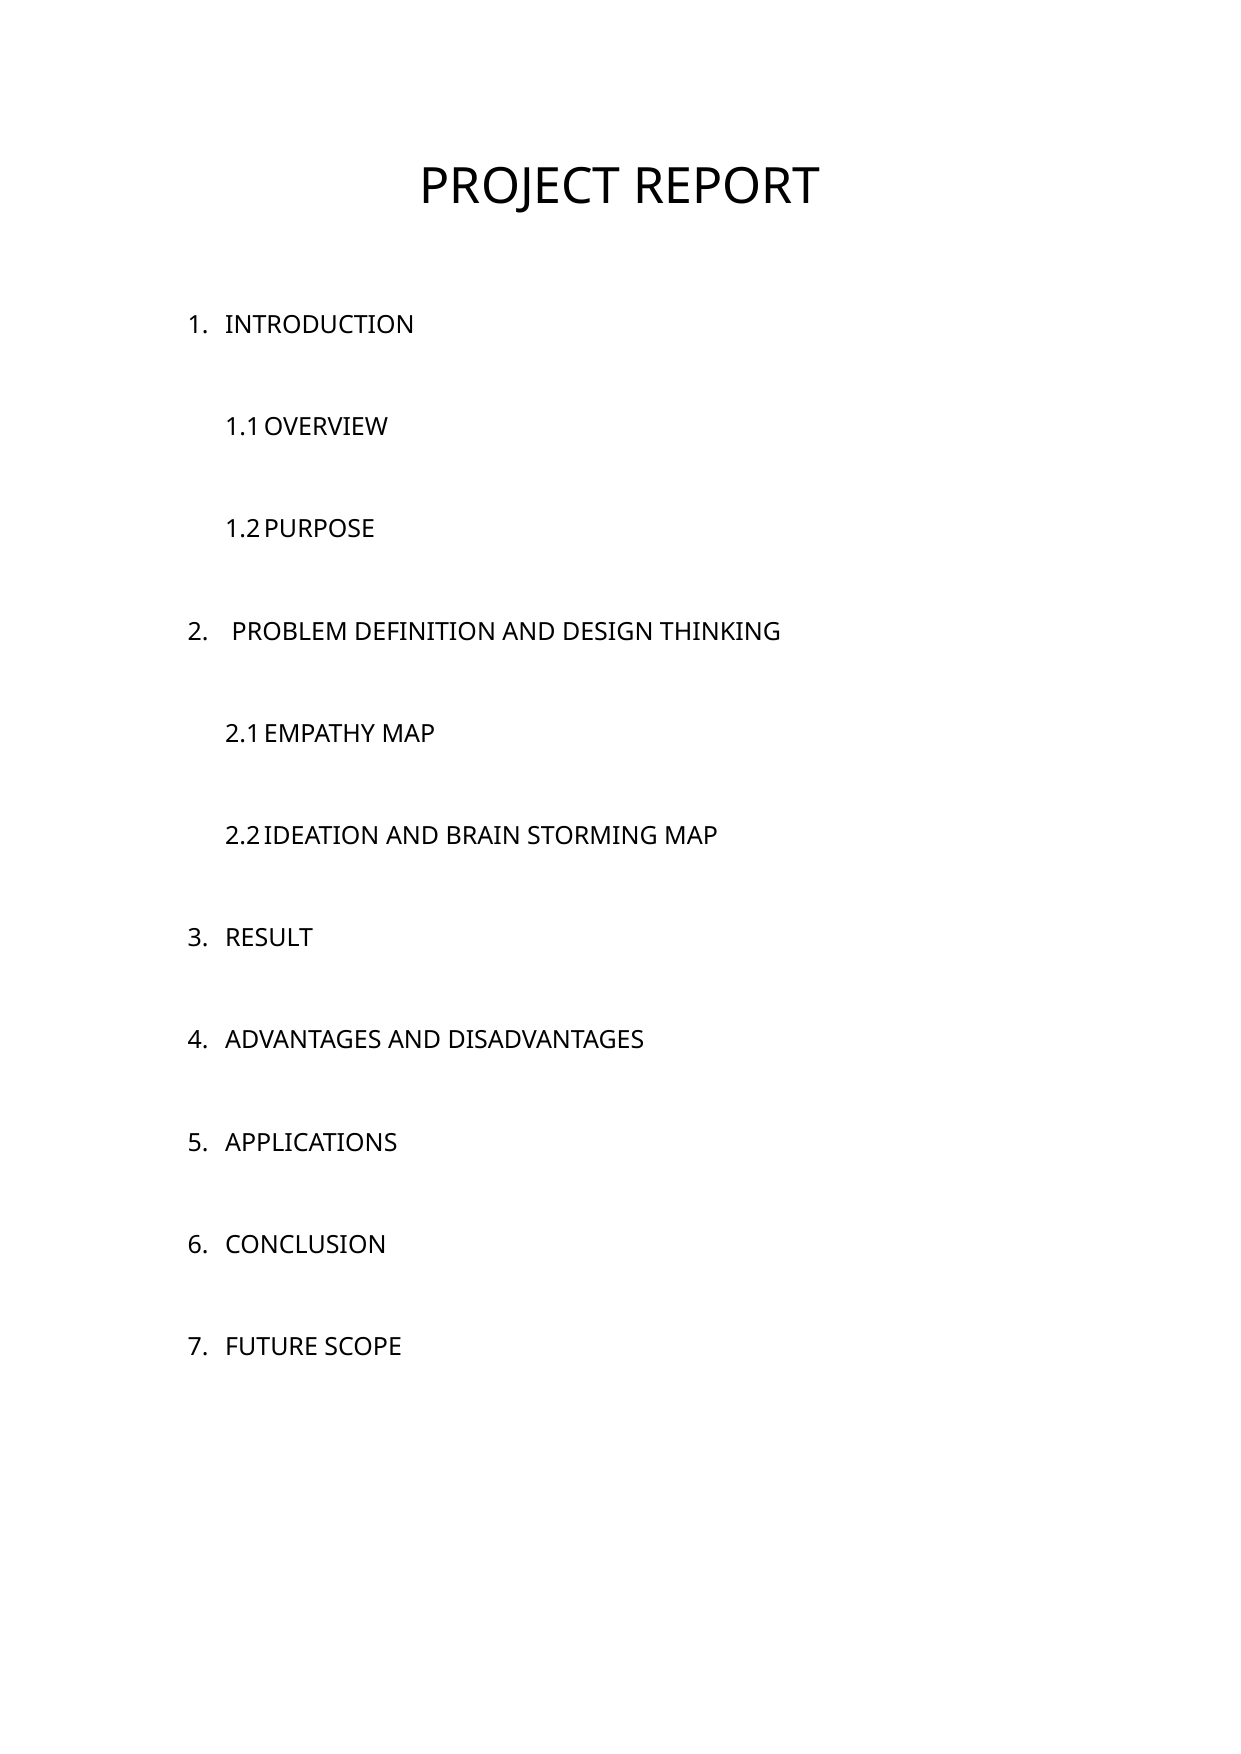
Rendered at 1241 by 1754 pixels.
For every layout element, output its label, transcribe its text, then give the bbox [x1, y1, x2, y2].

list CONCLUSION [187, 1226, 1090, 1260]
list PROBLEM DEFINITION AND DESIGN THINKING [187, 613, 1090, 647]
list INTRODUCTION [187, 307, 1090, 341]
list PURPOSE [225, 511, 1090, 545]
list EMPATHY MAP [225, 715, 1090, 749]
text PROJECT REPORT [150, 150, 1090, 218]
list ADVANTAGES AND DISADVANTAGES [187, 1022, 1090, 1056]
list FUTURE SCOPE [187, 1328, 1090, 1363]
list APPLICATIONS [187, 1124, 1090, 1158]
list OVERVIEW [225, 409, 1090, 443]
list RESULT [187, 920, 1090, 954]
list IDEATION AND BRAIN STORMING MAP [225, 818, 1090, 852]
